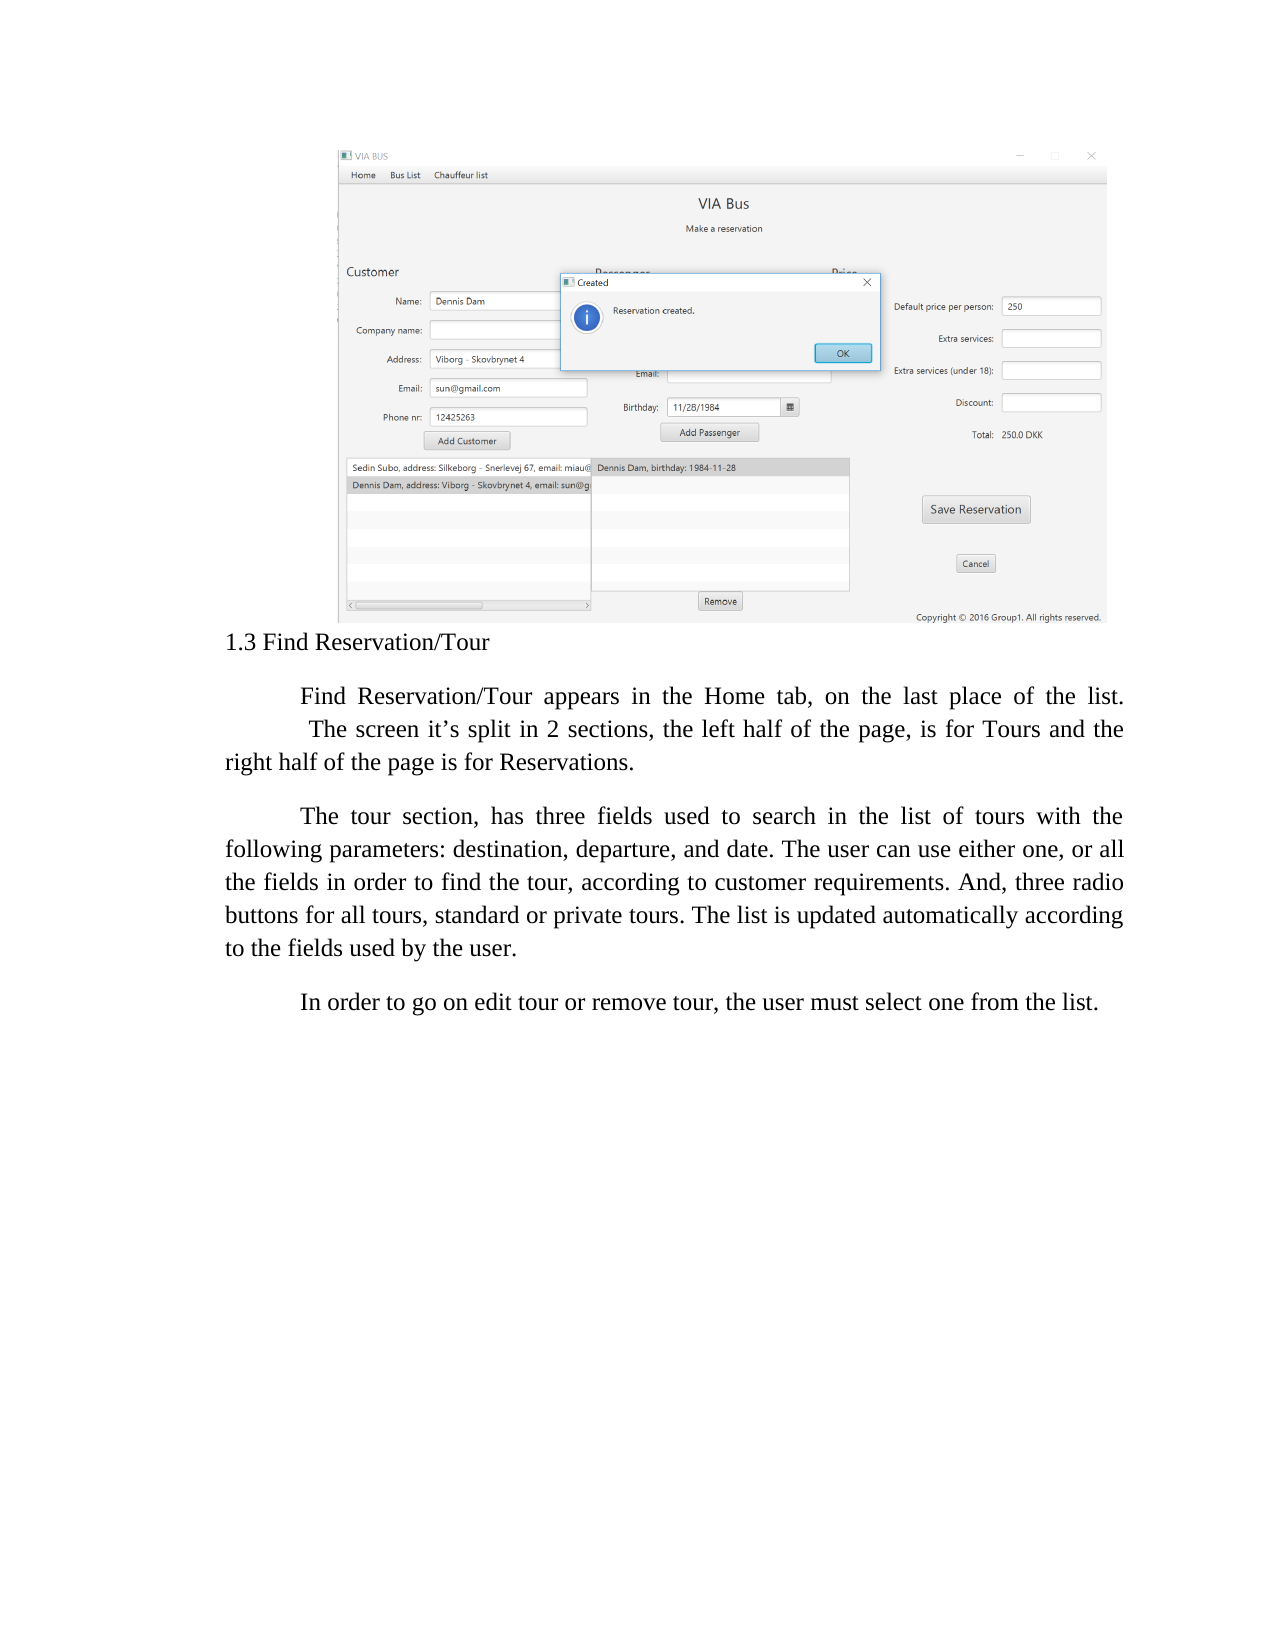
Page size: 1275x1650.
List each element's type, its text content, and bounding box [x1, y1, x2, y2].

text Find Reservation/Tour appears in the Home tab, on the last place of the list. The screen it’s split in 2 sections, the left half of the page, is for Tours and the right half of the page is for Reservations. [225, 681, 1125, 776]
picture [337, 150, 1107, 623]
text In order to go on edit tour or remove tour, the user must select one from the list. [225, 987, 1125, 1015]
text The tour section, has three fields used to search in the list of tours with the following parameters: destination, departure, and date. The user can use either one, or all the fields in order to find the tour, according to customer requirements. And, three radio buttons for all tours, standard or private tours. The list is updated automatically according to the fields used by the user. [225, 801, 1125, 962]
list Find Reservation/Tour [225, 627, 1125, 656]
